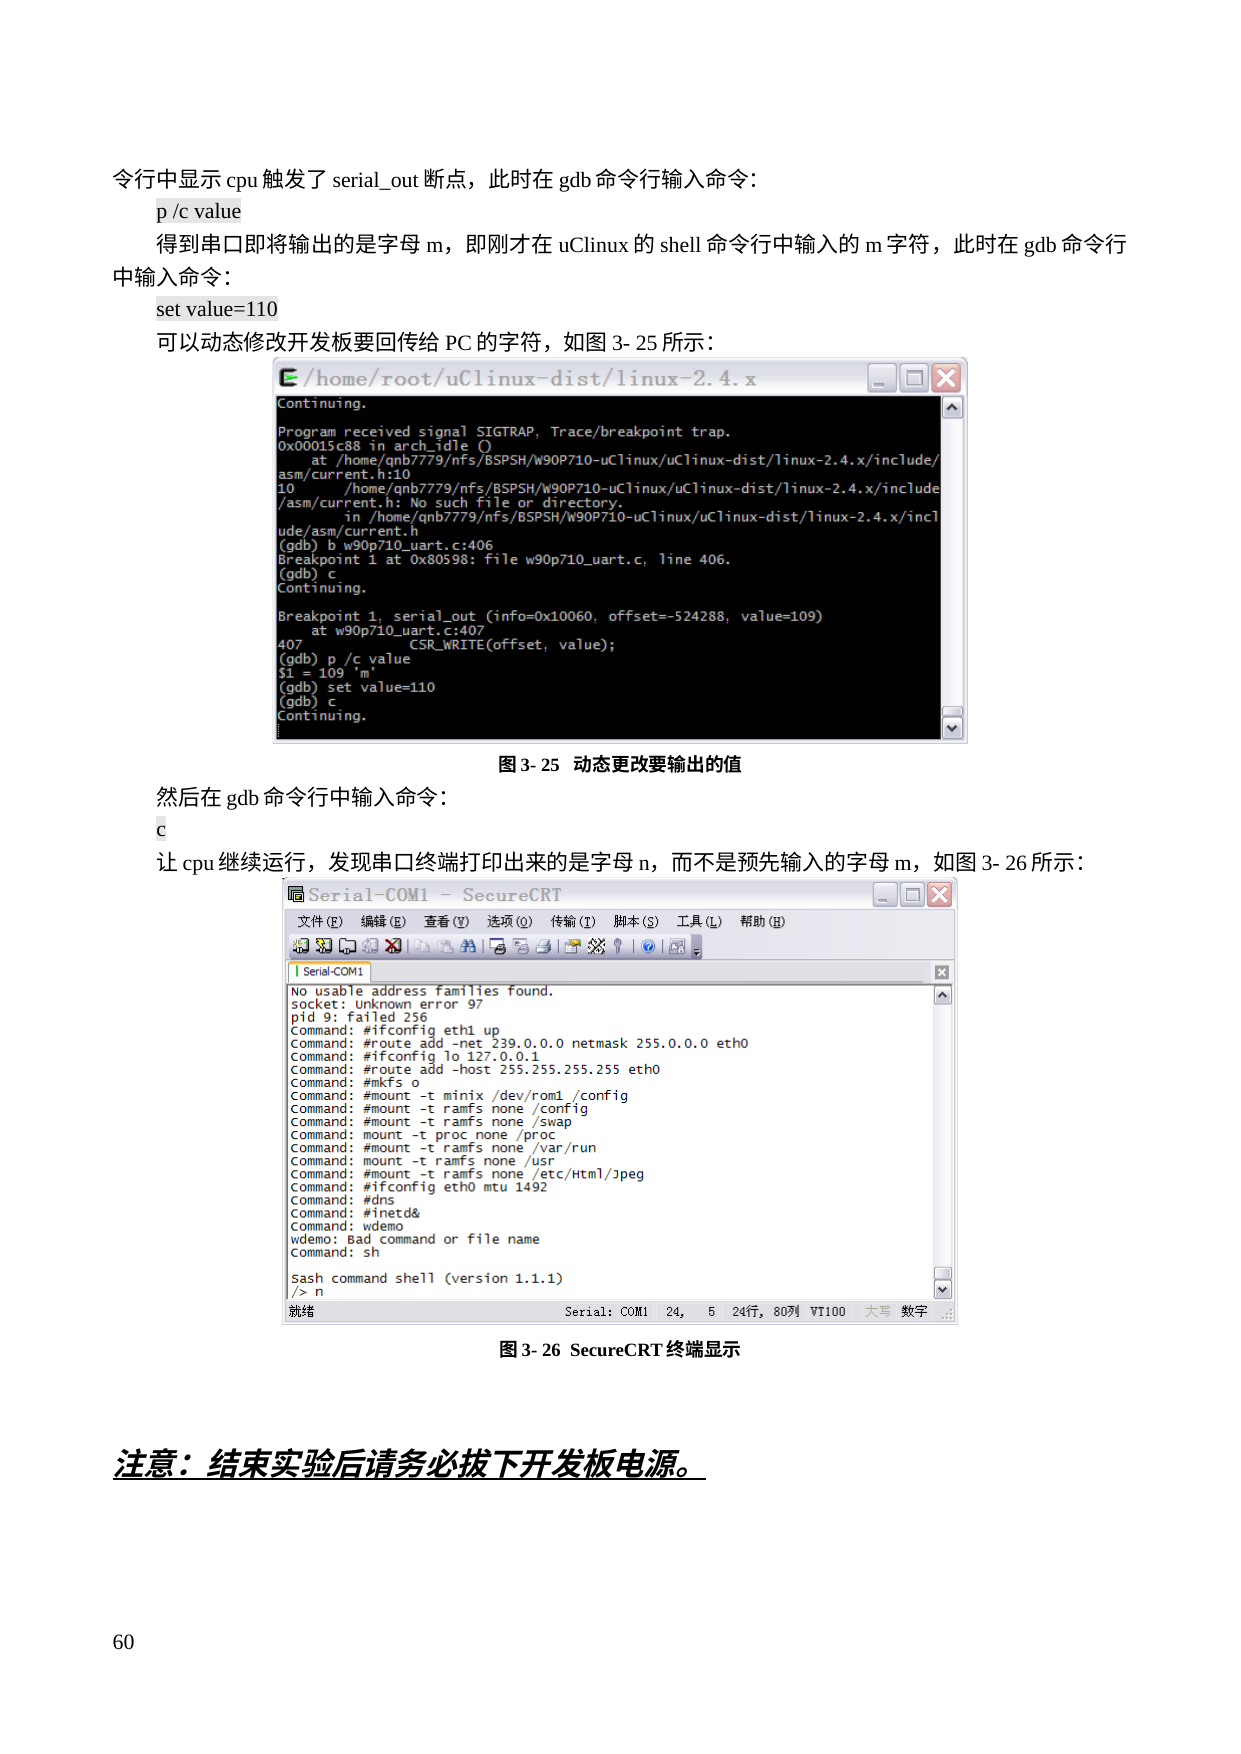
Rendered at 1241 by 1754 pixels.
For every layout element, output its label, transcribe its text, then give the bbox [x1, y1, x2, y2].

text set value=110 [112, 292, 1128, 324]
text 可以动态修改开发板要回传给PC的字符，如图3- 25所示： [112, 324, 1128, 357]
text 图3- 25 动态更改要输出的值 [112, 747, 1128, 779]
picture [282, 877, 958, 1325]
text 图3- 26 SecureCRT终端显示 [112, 1332, 1128, 1364]
text 注意：结束实验后请务必拔下开发板电源。 [112, 1429, 1128, 1494]
text c [112, 812, 1128, 844]
text p /c value [112, 194, 1128, 227]
text 让cpu继续运行，发现串口终端打印出来的是字母n，而不是预先输入的字母m，如图3- 26所示： [112, 844, 1128, 877]
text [112, 162, 1128, 194]
picture [272, 357, 968, 744]
text 得到串口即将输出的是字母m，即刚才在uClinux的shell命令行中输入的m字符，此时在gdb命令行中输入命令： [112, 227, 1128, 292]
text 然后在gdb命令行中输入命令： [112, 779, 1128, 812]
